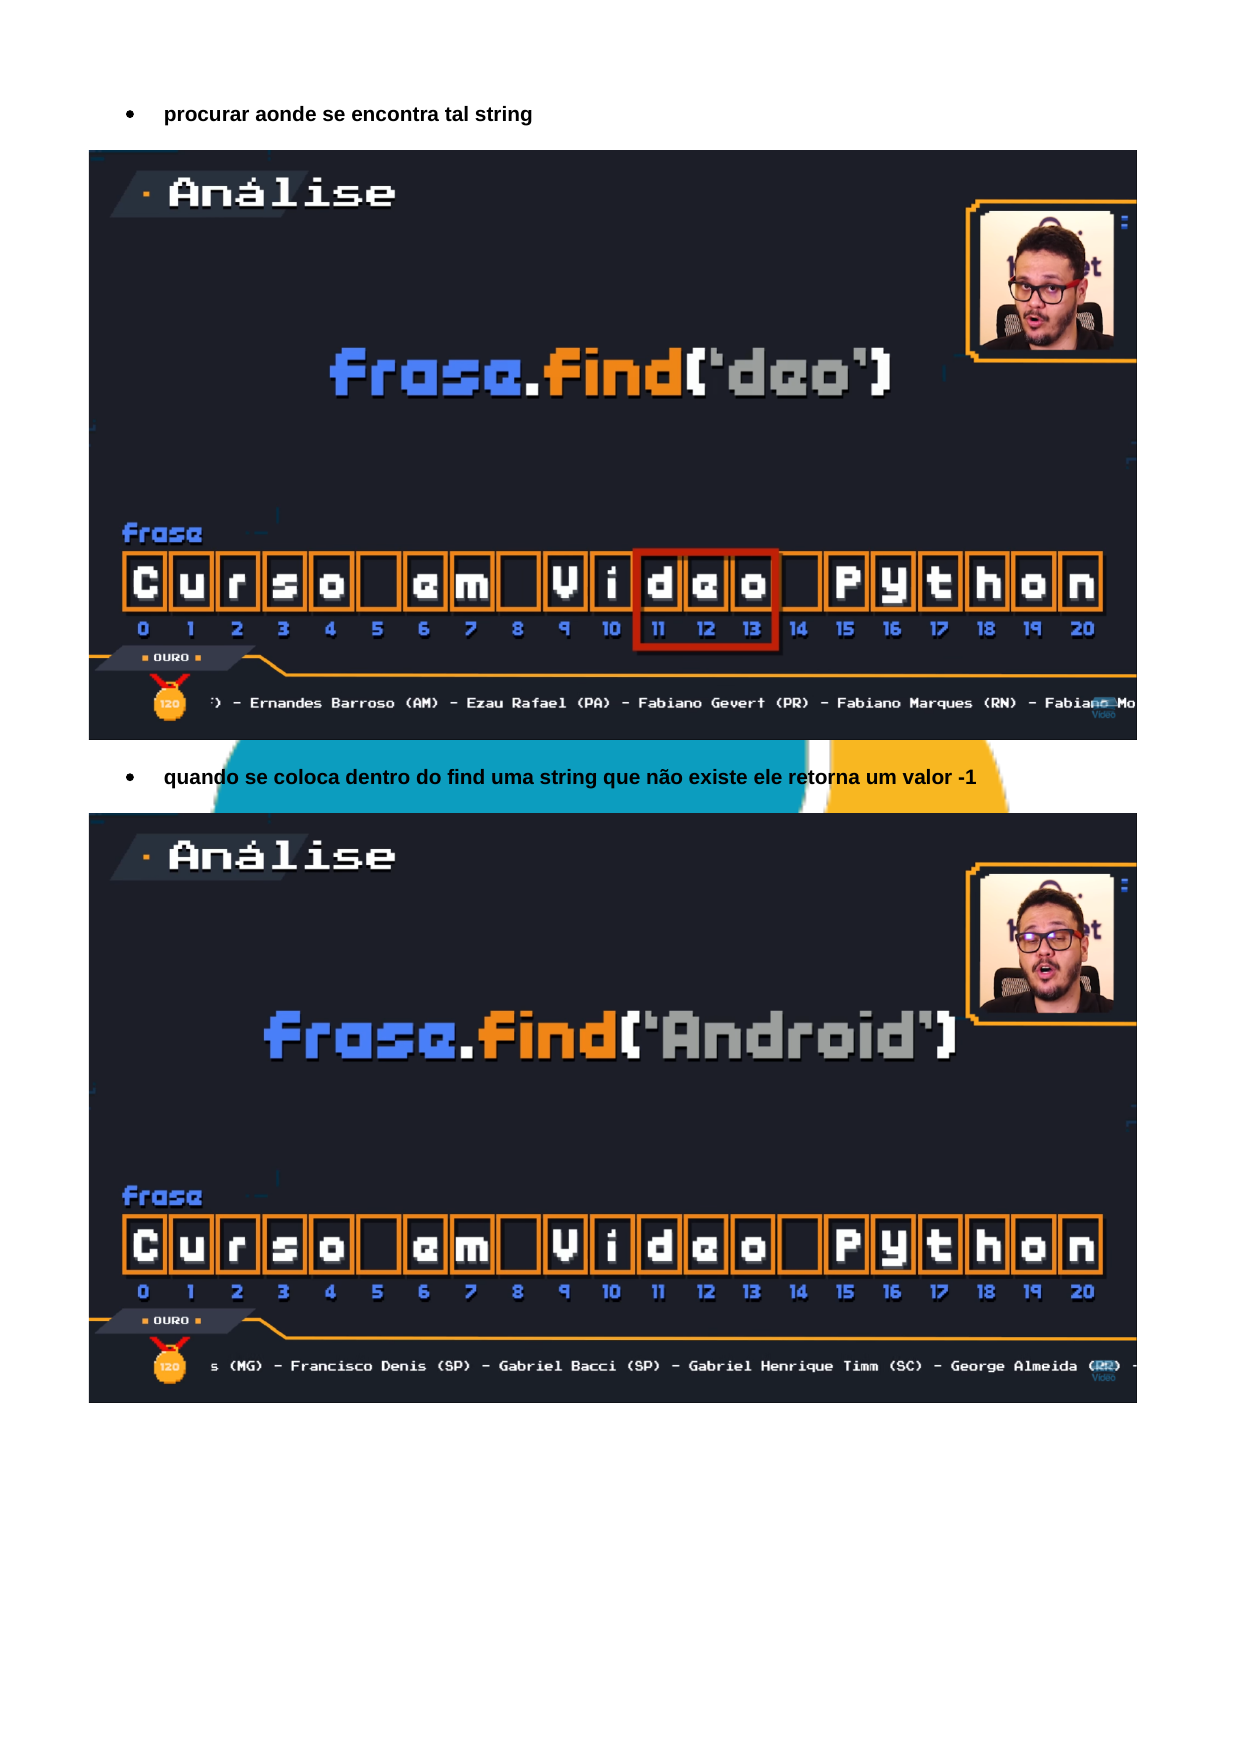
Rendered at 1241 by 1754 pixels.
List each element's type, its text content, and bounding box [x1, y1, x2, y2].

list procurar aonde se encontra tal string [126, 102, 1137, 126]
picture [0, 90, 1241, 1691]
list quando se coloca dentro do find uma string que não existe ele retorna um valor -1 [126, 765, 1137, 789]
